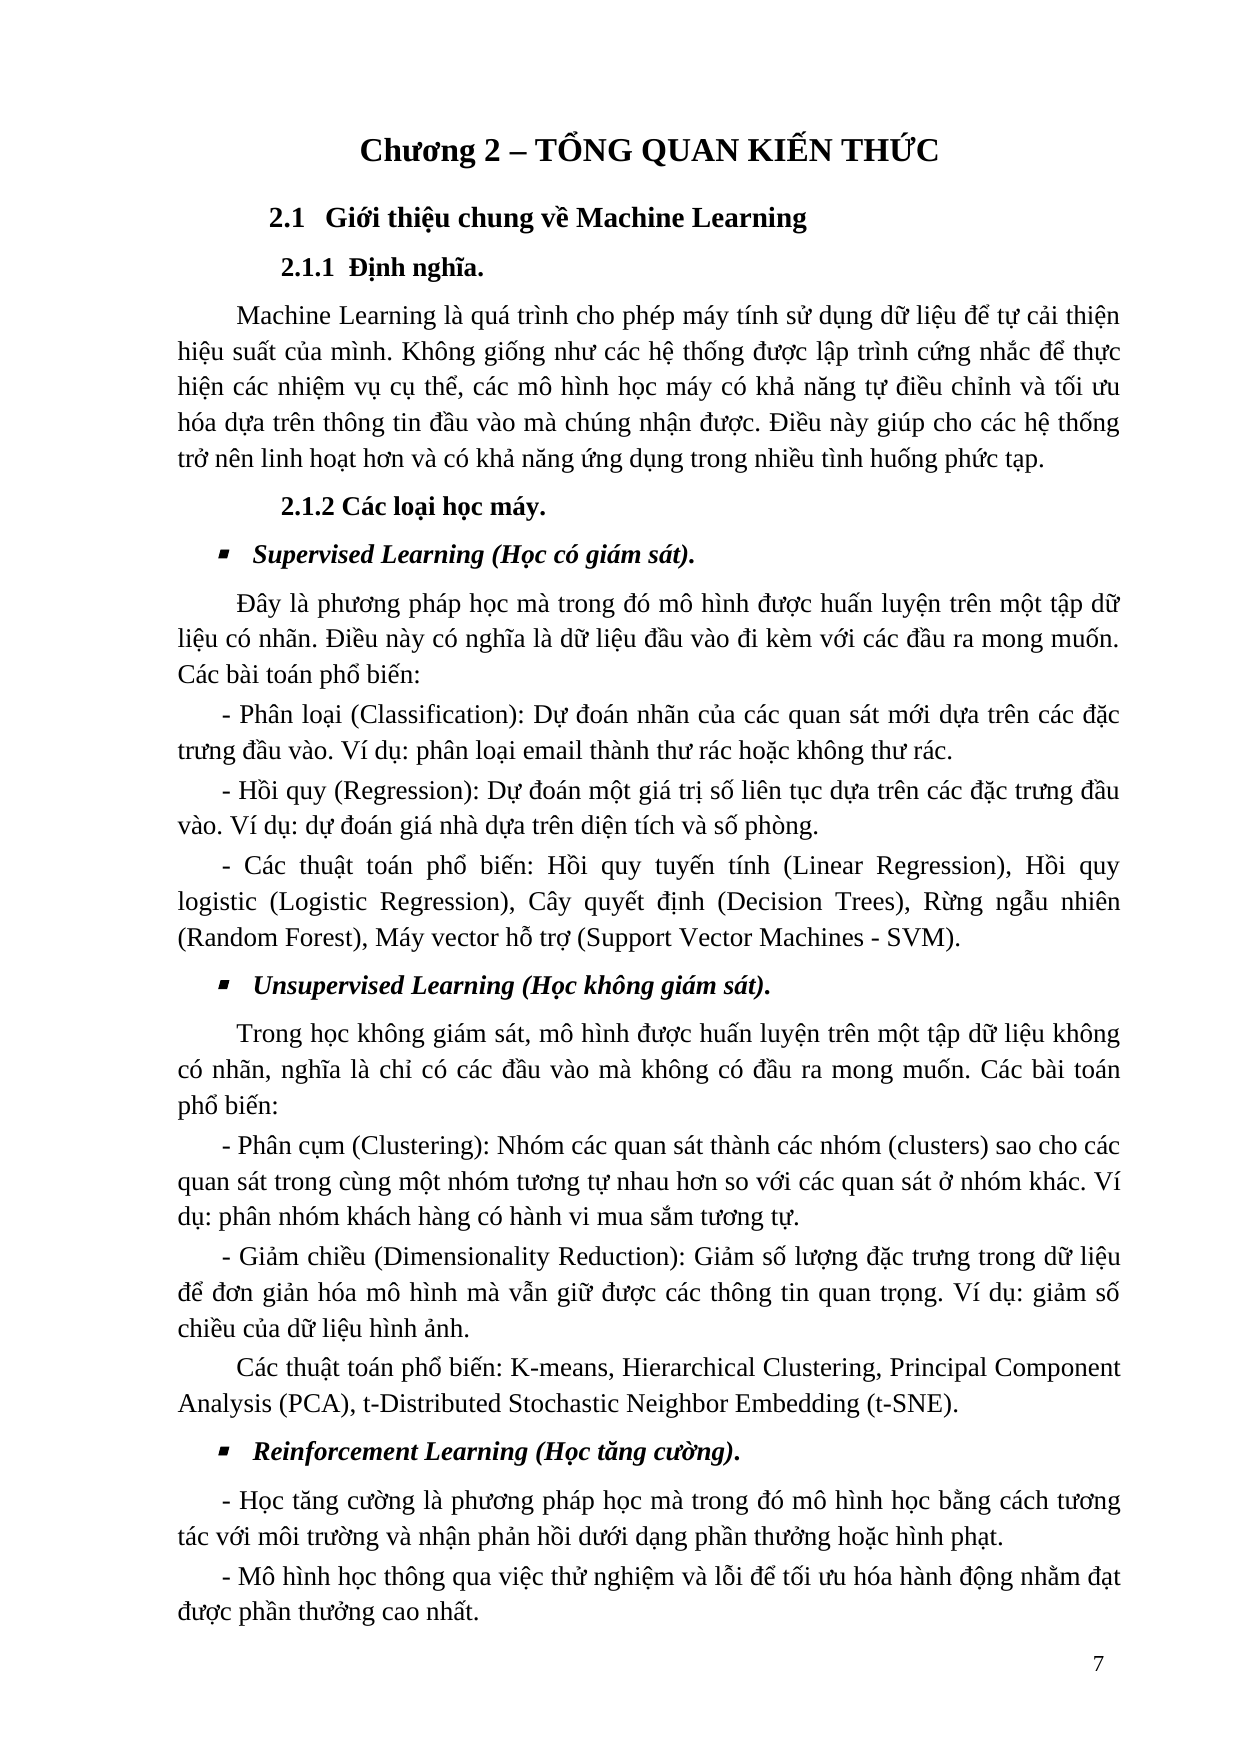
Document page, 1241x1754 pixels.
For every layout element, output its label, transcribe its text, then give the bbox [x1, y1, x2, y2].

subtitle 2.1.2 Các loại học máy. [281, 490, 1122, 521]
text Đây là phương pháp học mà trong đó mô hình được huấn luyện trên một tập dữ liệu có nhãn. Điều này có nghĩa là dữ liệu đầu vào đi kèm với các đầu ra mong muốn. Các bài toán phổ biến: [177, 587, 1122, 689]
text - Phân cụm (Clustering): Nhóm các quan sát thành các nhóm (clusters) sao cho các quan sát trong cùng một nhóm tương tự nhau hơn so với các quan sát ở nhóm khác. Ví dụ: phân nhóm khách hàng có hành vi mua sắm tương tự. [177, 1129, 1122, 1231]
subtitle 2.1.1 Định nghĩa. [281, 251, 1122, 282]
subtitle Giới thiệu chung về Machine Learning [269, 200, 1122, 233]
text - Giảm chiều (Dimensionality Reduction): Giảm số lượng đặc trưng trong dữ liệu để đơn giản hóa mô hình mà vẫn giữ được các thông tin quan trọng. Ví dụ: giảm số chiều của dữ liệu hình ảnh. [177, 1240, 1122, 1343]
list Reinforcement Learning (Học tăng cường). [215, 1436, 1122, 1467]
text - Phân loại (Classification): Dự đoán nhãn của các quan sát mới dựa trên các đặc trưng đầu vào. Ví dụ: phân loại email thành thư rác hoặc không thư rác. [177, 698, 1122, 765]
subtitle Chương 2 – TỔNG QUAN KIẾN THỨC [177, 131, 1122, 169]
text - Học tăng cường là phương pháp học mà trong đó mô hình học bằng cách tương tác với môi trường và nhận phản hồi dưới dạng phần thưởng hoặc hình phạt. [177, 1484, 1122, 1551]
list Supervised Learning (Học có giám sát). [215, 538, 1122, 569]
text - Các thuật toán phổ biến: Hồi quy tuyến tính (Linear Regression), Hồi quy logistic (Logistic Regression), Cây quyết định (Decision Trees), Rừng ngẫu nhiên (Random Forest), Máy vector hỗ trợ (Support Vector Machines - SVM). [177, 849, 1122, 952]
text - Mô hình học thông qua việc thử nghiệm và lỗi để tối ưu hóa hành động nhằm đạt được phần thưởng cao nhất. [177, 1559, 1122, 1626]
text Các thuật toán phổ biến: K-means, Hierarchical Clustering, Principal Component Analysis (PCA), t-Distributed Stochastic Neighbor Embedding (t-SNE). [177, 1352, 1122, 1418]
text - Hồi quy (Regression): Dự đoán một giá trị số liên tục dựa trên các đặc trưng đầu vào. Ví dụ: dự đoán giá nhà dựa trên diện tích và số phòng. [177, 774, 1122, 841]
text Trong học không giám sát, mô hình được huấn luyện trên một tập dữ liệu không có nhãn, nghĩa là chỉ có các đầu vào mà không có đầu ra mong muốn. Các bài toán phổ biến: [177, 1017, 1122, 1120]
list Unsupervised Learning (Học không giám sát). [215, 969, 1122, 1000]
text Machine Learning là quá trình cho phép máy tính sử dụng dữ liệu để tự cải thiện hiệu suất của mình. Không giống như các hệ thống được lập trình cứng nhắc để thực hiện các nhiệm vụ cụ thể, các mô hình học máy có khả năng tự điều chỉnh và tối ưu hóa dựa trên thông tin đầu vào mà chúng nhận được. Điều này giúp cho các hệ thống trở nên linh hoạt hơn và có khả năng ứng dụng trong nhiều tình huống phức tạp. [177, 299, 1122, 473]
